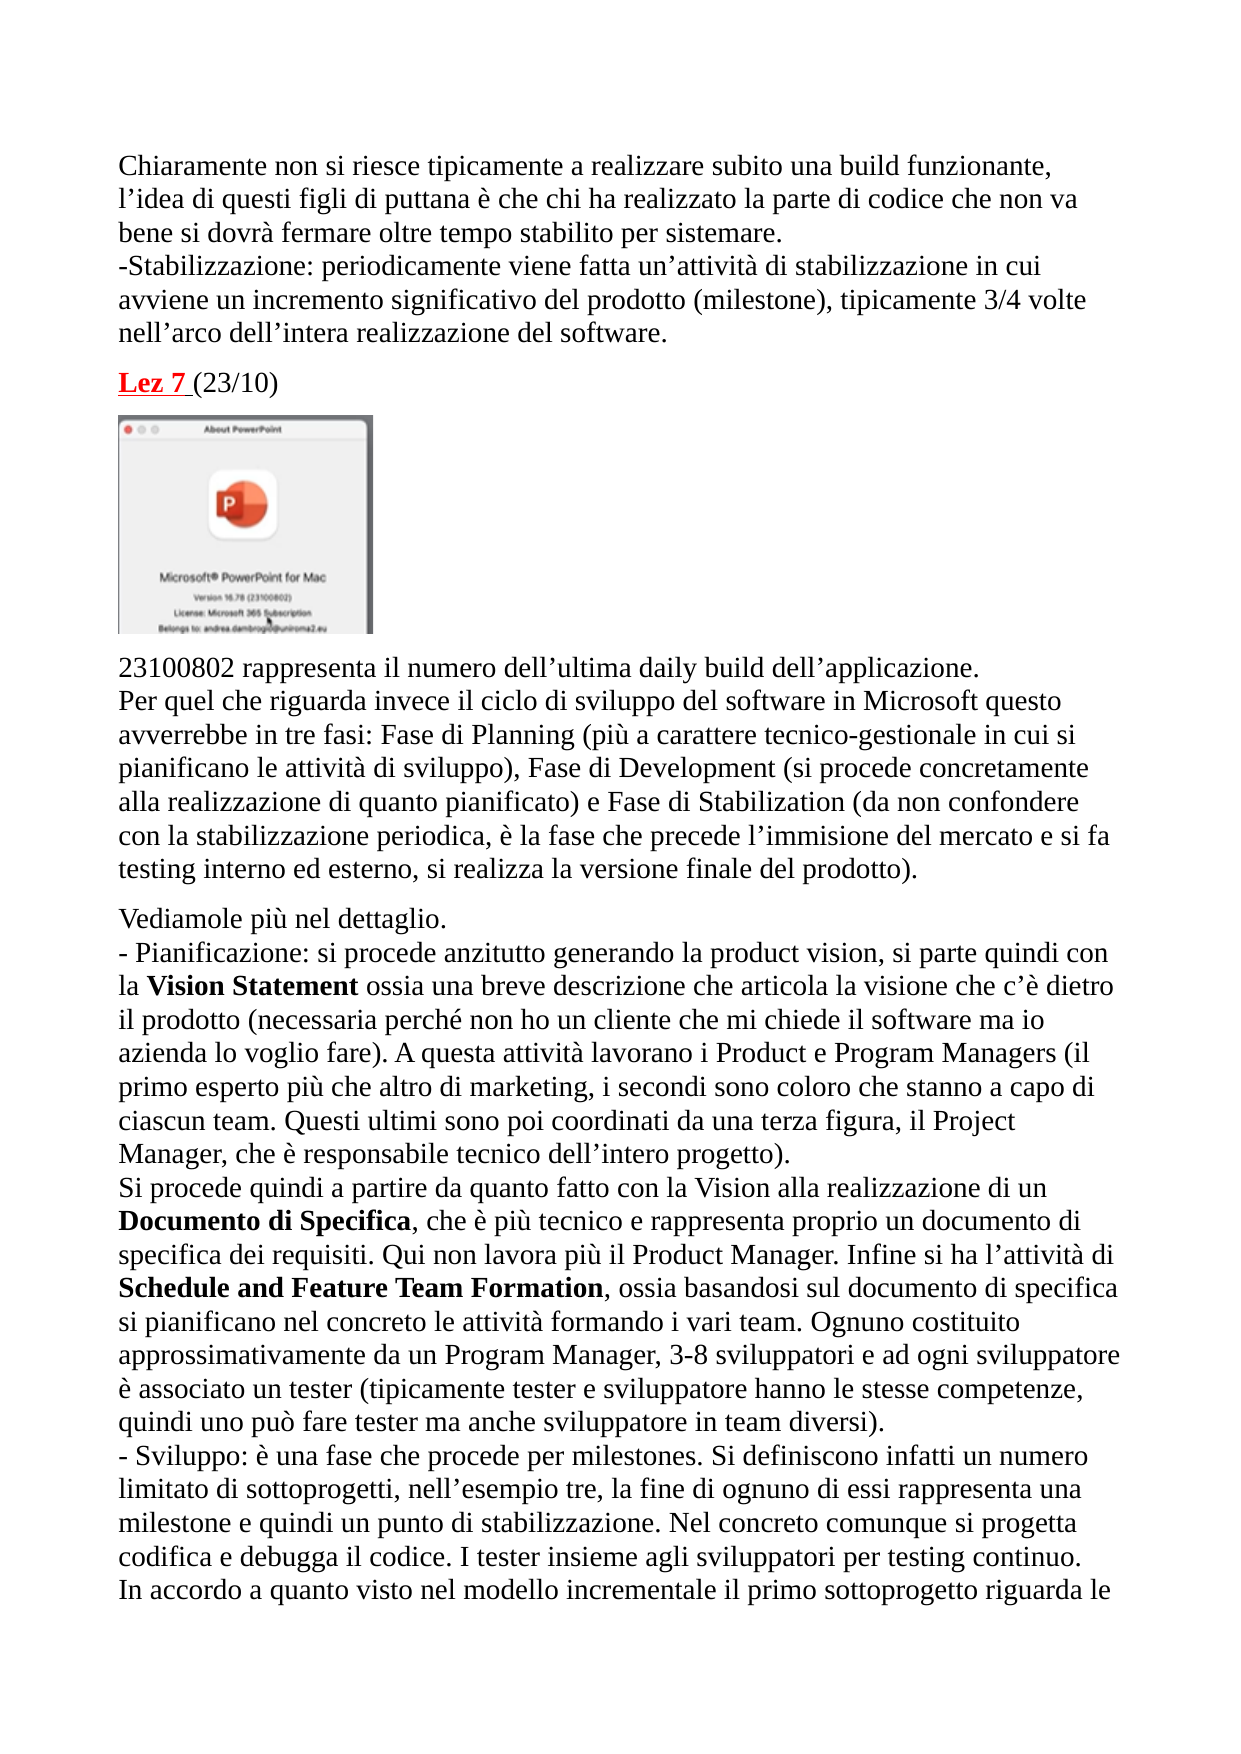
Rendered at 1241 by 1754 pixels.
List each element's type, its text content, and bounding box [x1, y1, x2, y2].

text Lez 7 (23/10) [118, 366, 1122, 399]
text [118, 901, 1122, 1606]
text Chiaramente non si riesce tipicamente a realizzare subito una build funzionante, l’idea di questi figli di puttana è che chi ha realizzato la parte di codice che non va bene si dovrà fermare oltre tempo stabilito per sistemare. -Stabilizzazione: periodicamente viene fatta un’attività di stabilizzazione in cui avviene un incremento significativo del prodotto (milestone), tipicamente 3/4 volte nell’arco dell’intera realizzazione del software. [118, 148, 1122, 349]
picture [118, 415, 374, 634]
text 23100802 rappresenta il numero dell’ultima daily build dell’applicazione. Per quel che riguarda invece il ciclo di sviluppo del software in Microsoft questo avverrebbe in tre fasi: Fase di Planning (più a carattere tecnico-gestionale in cui si pianificano le attività di sviluppo), Fase di Development (si procede concretamente alla realizzazione di quanto pianificato) e Fase di Stabilization (da non confondere con la stabilizzazione periodica, è la fase che precede l’immisione del mercato e si fa testing interno ed esterno, si realizza la versione finale del prodotto). [118, 650, 1122, 885]
